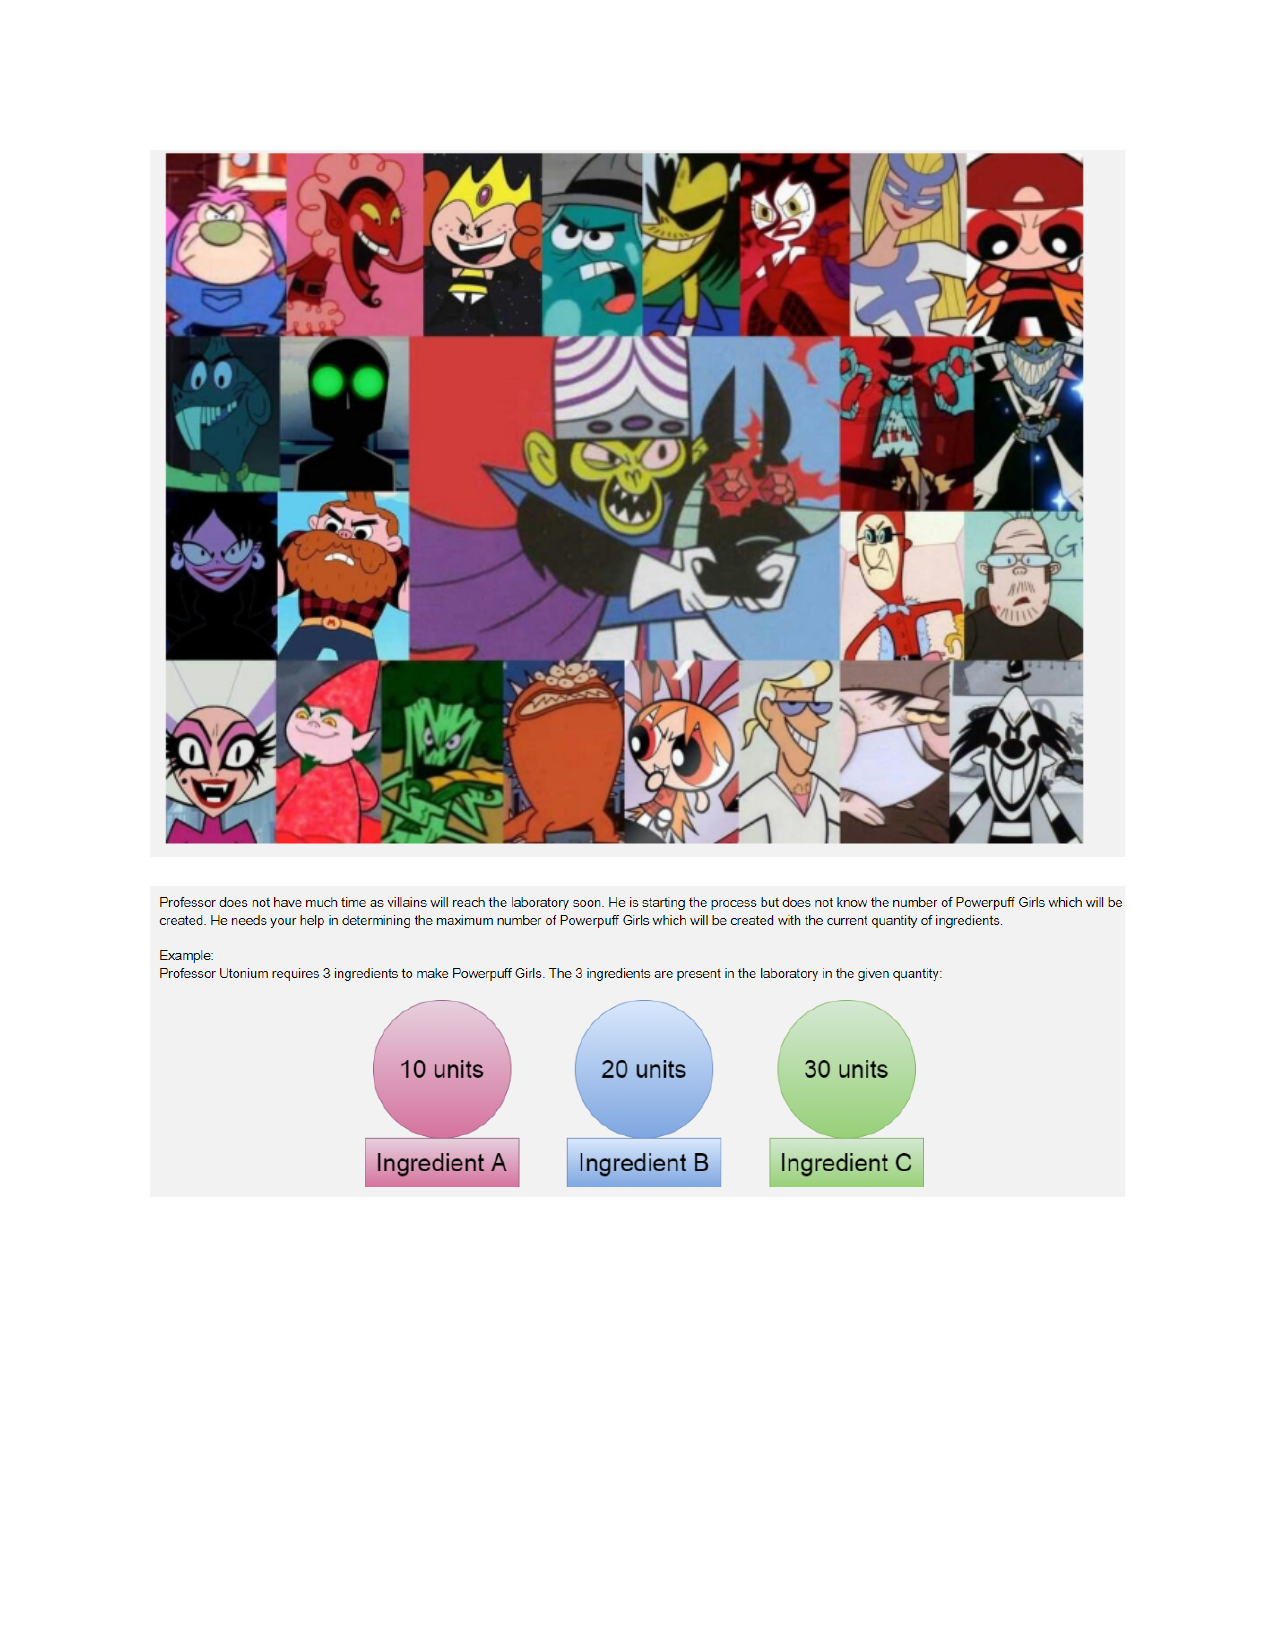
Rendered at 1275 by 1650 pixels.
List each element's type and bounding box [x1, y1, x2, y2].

picture [150, 886, 1125, 1197]
picture [150, 150, 1125, 857]
